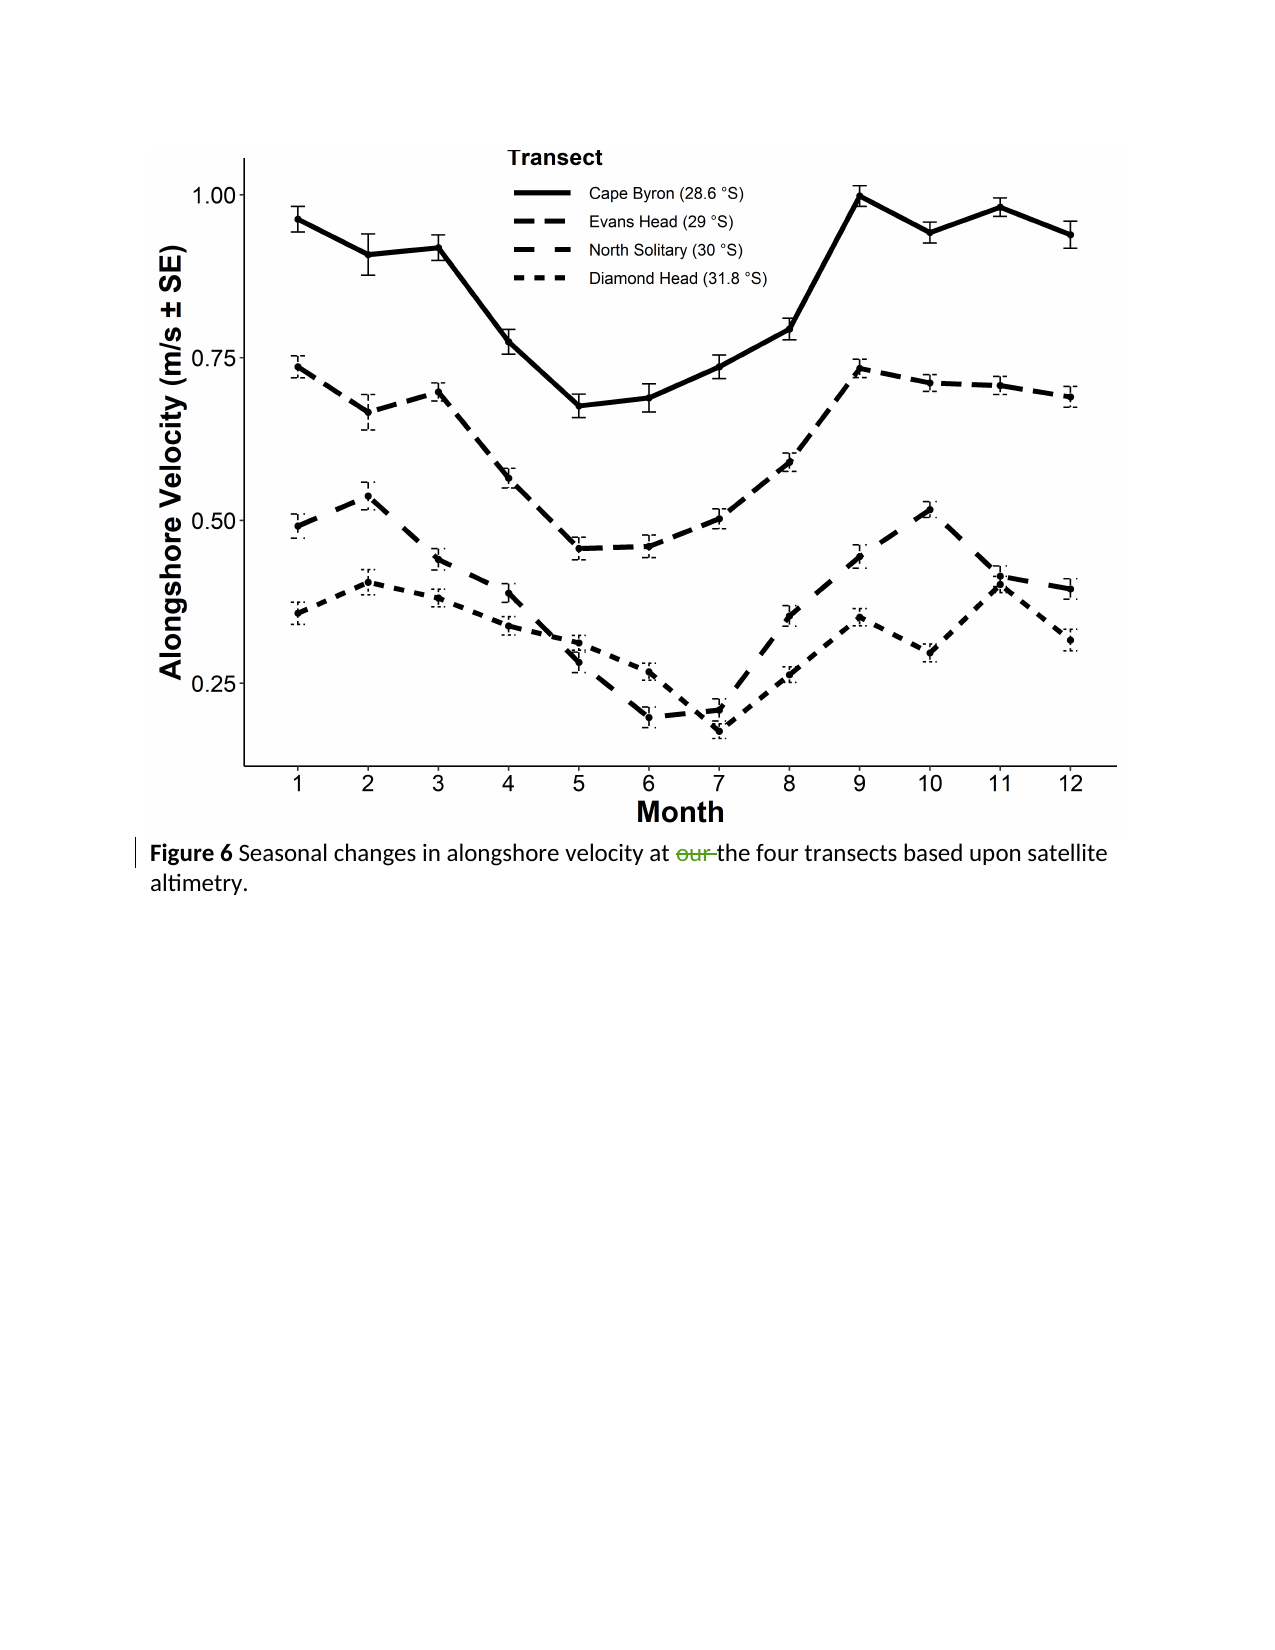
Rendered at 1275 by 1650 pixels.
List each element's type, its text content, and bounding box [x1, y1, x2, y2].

text Figure 6 Seasonal changes in alongshore velocity at the four transects based upon satellite altimetry. [150, 837, 1125, 898]
picture [150, 150, 1125, 837]
